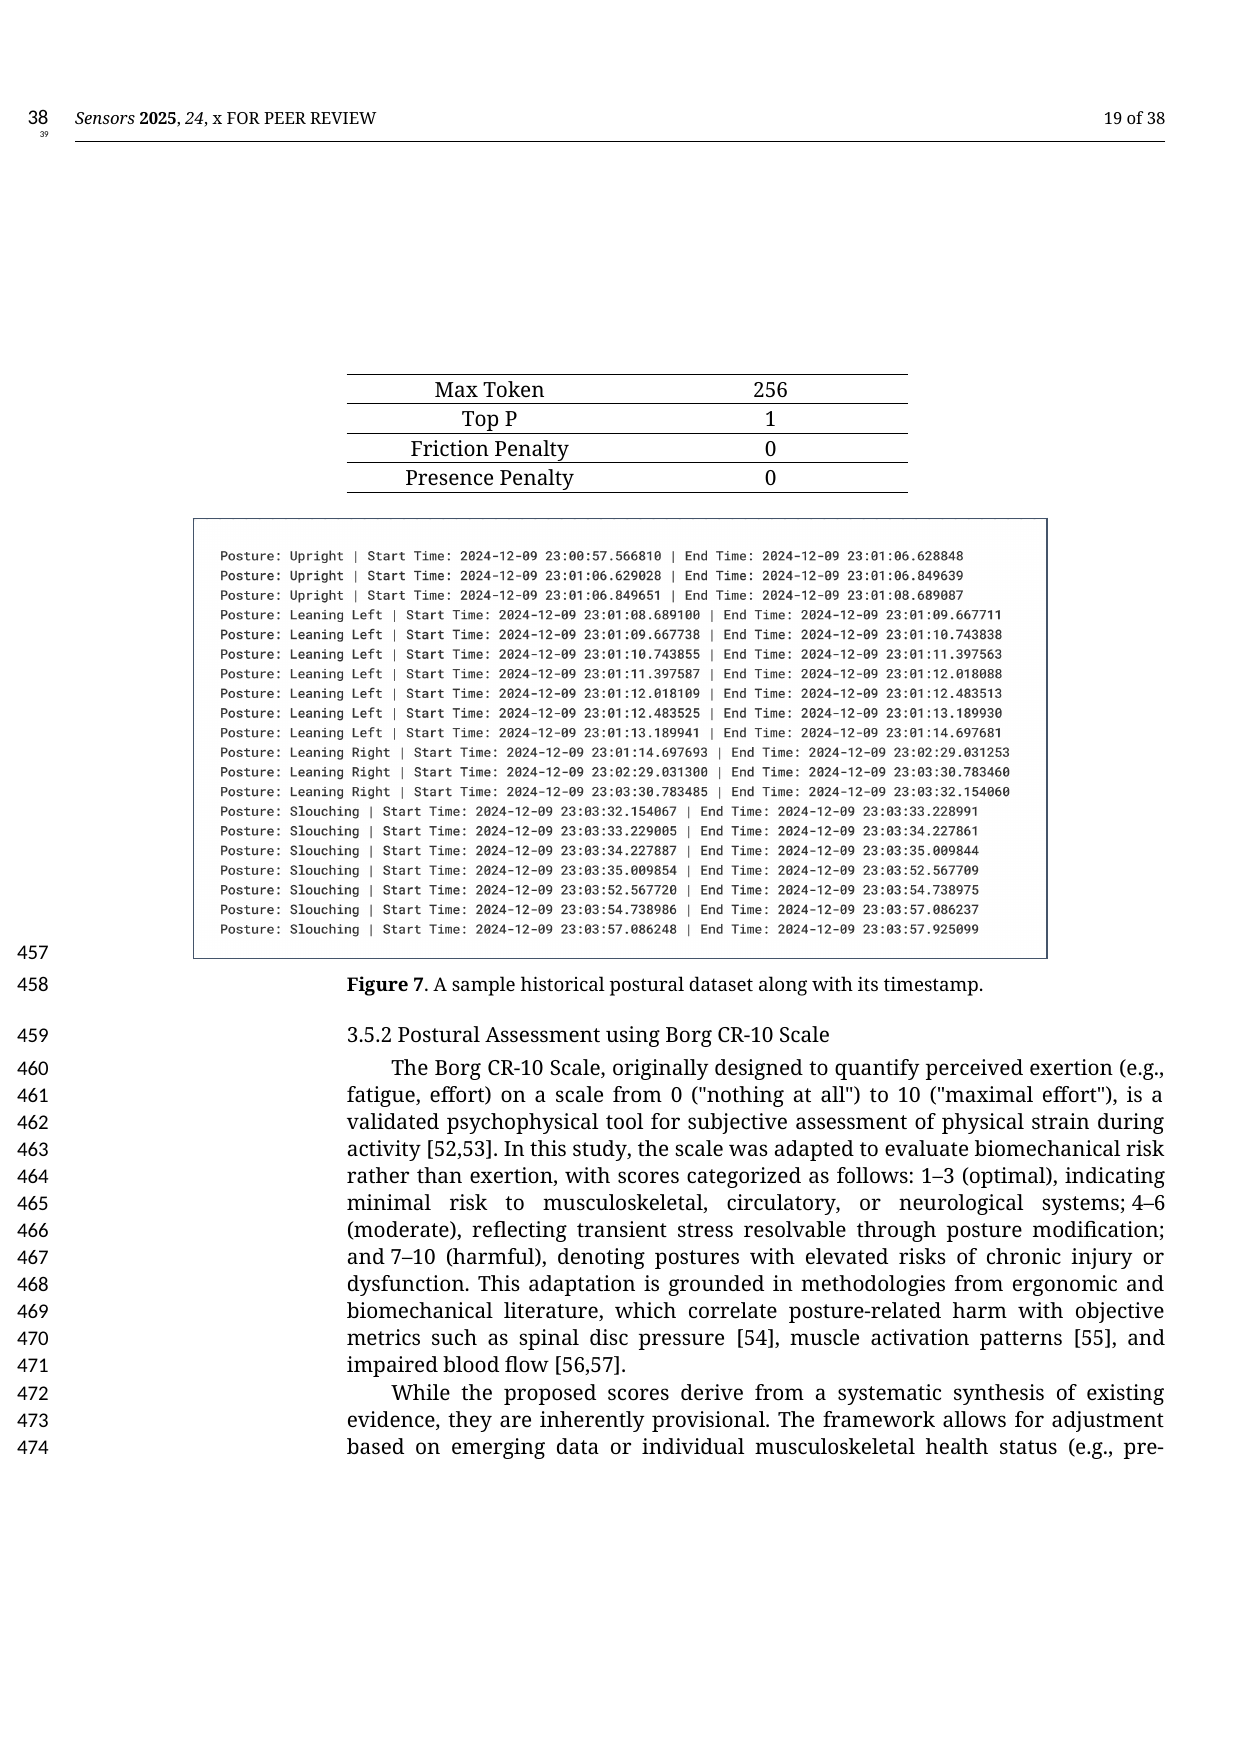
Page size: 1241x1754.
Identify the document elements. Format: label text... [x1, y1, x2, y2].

picture [194, 519, 1046, 958]
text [347, 1379, 1165, 1460]
table_cell Presence Penalty [347, 463, 632, 492]
table_cell 1 [632, 404, 908, 433]
subtitle 3.5.2 Postural Assessment using Borg CR-10 Scale [347, 1021, 1165, 1048]
table_cell 0 [632, 463, 908, 492]
table_cell Top P [347, 404, 632, 433]
text The Borg CR-10 Scale, originally designed to quantify perceived exertion (e.g., fatigue, effort) on a scale from 0 ("nothing at all") to 10 ("maximal effort"), is a validated psychophysical tool for subjective assessment of physical strain during activity [52,53]. In this study, the scale was adapted to evaluate biomechanical risk rather than exertion, with scores categorized as follows: 1–3 (optimal), indicating minimal risk to musculoskeletal, circulatory, or neurological systems; 4–6 (moderate), reflecting transient stress resolvable through posture modification; and 7–10 (harmful), denoting postures with elevated risks of chronic injury or dysfunction. This adaptation is grounded in methodologies from ergonomic and biomechanical literature, which correlate posture-related harm with objective metrics such as spinal disc pressure [54], muscle activation patterns [55], and impaired blood flow [56,57]. [347, 1054, 1165, 1379]
table_cell 256 [632, 375, 908, 403]
table_cell Friction Penalty [347, 434, 632, 462]
table_cell 0 [632, 434, 908, 462]
text Figure 7. A sample historical postural dataset along with its timestamp. [347, 972, 1165, 996]
table_cell Max Token [347, 375, 632, 403]
